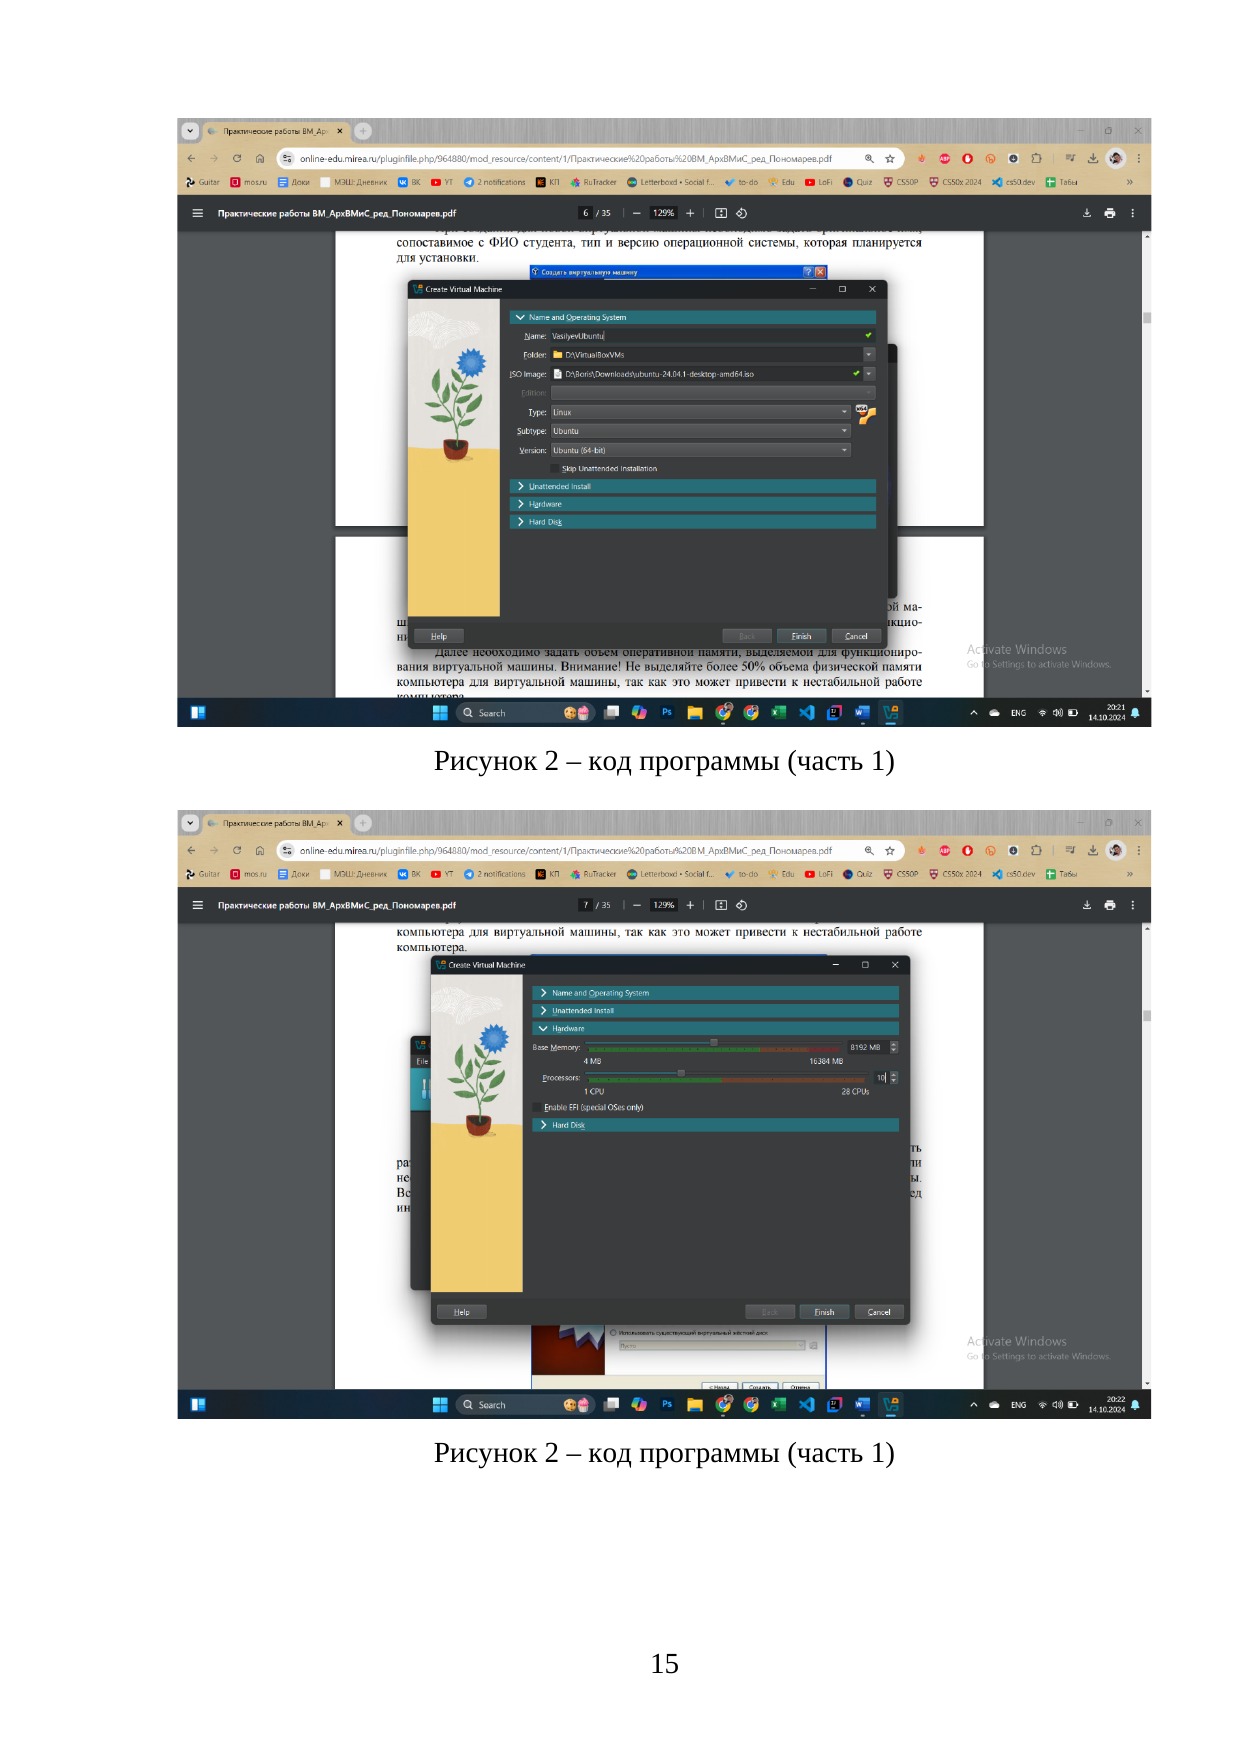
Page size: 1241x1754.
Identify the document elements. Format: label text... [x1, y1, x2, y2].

picture [177, 118, 1152, 727]
picture [177, 810, 1152, 1419]
text Рисунок 2 – код программы (часть 1) [177, 743, 1152, 777]
text Рисунок 2 – код программы (часть 1) [177, 1436, 1152, 1469]
